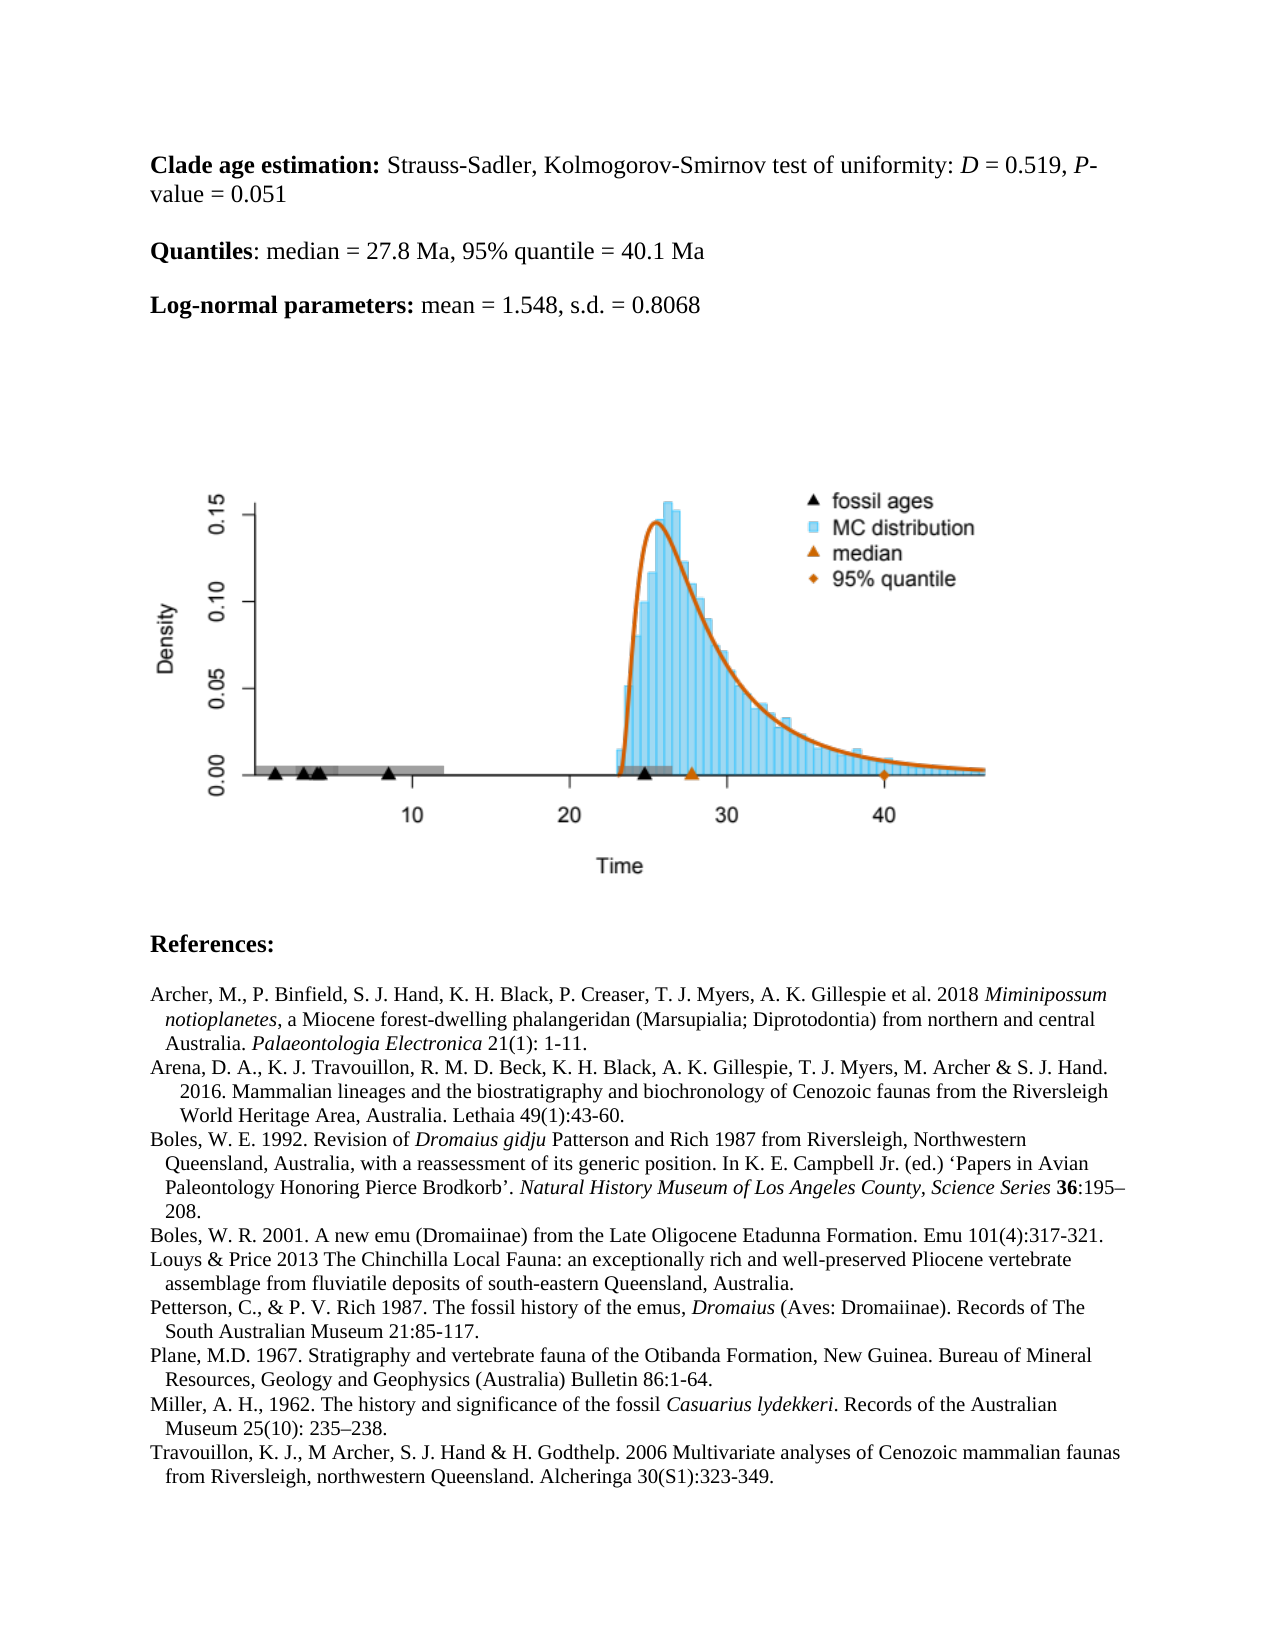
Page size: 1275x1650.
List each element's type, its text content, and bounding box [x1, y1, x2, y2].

text Plane, M.D. 1967. Stratigraphy and vertebrate fauna of the Otibanda Formation, New Guinea. Bureau of Mineral Resources, Geology and Geophysics (Australia) Bulletin 86:1-64. [150, 1343, 1125, 1391]
text Petterson, C., & P. V. Rich 1987. The fossil history of the emus, Dromaius (Aves: Dromaiinae). Records of The South Australian Museum 21:85-117. [150, 1295, 1125, 1343]
text Log-normal parameters: mean = 1.548, s.d. = 0.8068 [150, 290, 1125, 319]
text Boles, W. R. 2001. A new emu (Dromaiinae) from the Late Oligocene Etadunna Formation. Emu 101(4):317-321. [150, 1223, 1125, 1247]
text Travouillon, K. J., M Archer, S. J. Hand & H. Godthelp. 2006 Multivariate analyses of Cenozoic mammalian faunas from Riversleigh, northwestern Queensland. Alcheringa 30(S1):323-349. [150, 1439, 1125, 1488]
text Miller, A. H., 1962. The history and significance of the fossil Casuarius lydekkeri. Records of the Australian Museum 25(10): 235–238. [150, 1391, 1125, 1439]
text Quantiles: median = 27.8 Ma, 95% quantile = 40.1 Ma [150, 236, 1125, 265]
text Louys & Price 2013 The Chinchilla Local Fauna: an exceptionally rich and well-preserved Pliocene vertebrate assemblage from fluviatile deposits of south-eastern Queensland, Australia. [150, 1247, 1125, 1295]
text References: [150, 929, 1125, 957]
text Arena, D. A., K. J. Travouillon, R. M. D. Beck, K. H. Black, A. K. Gillespie, T. J. Myers, M. Archer & S. J. Hand. 2016. Mammalian lineages and the biostratigraphy and biochronology of Cenozoic faunas from the Riversleigh World Heritage Area, Australia. Lethaia 49(1):43-60. [150, 1054, 1125, 1127]
text Archer, M., P. Binfield, S. J. Hand, K. H. Black, P. Creaser, T. J. Myers, A. K. Gillespie et al. 2018 Miminipossum notioplanetes, a Miocene forest-dwelling phalangeridan (Marsupialia; Diprotodontia) from northern and central Australia. Palaeontologia Electronica 21(1): 1-11. [150, 982, 1125, 1054]
text Clade age estimation: Strauss-Sadler, Kolmogorov-Smirnov test of uniformity: D = 0.519, P-value = 0.051 [150, 150, 1125, 207]
text Boles, W. E. 1992. Revision of Dromaius gidju Patterson and Rich 1987 from Riversleigh, Northwestern Queensland, Australia, with a reassessment of its generic position. In K. E. Campbell Jr. (ed.) ‘Papers in Avian Paleontology Honoring Pierce Brodkorb’. Natural History Museum of Los Angeles County, Science Series 36:195–208. [150, 1127, 1125, 1223]
